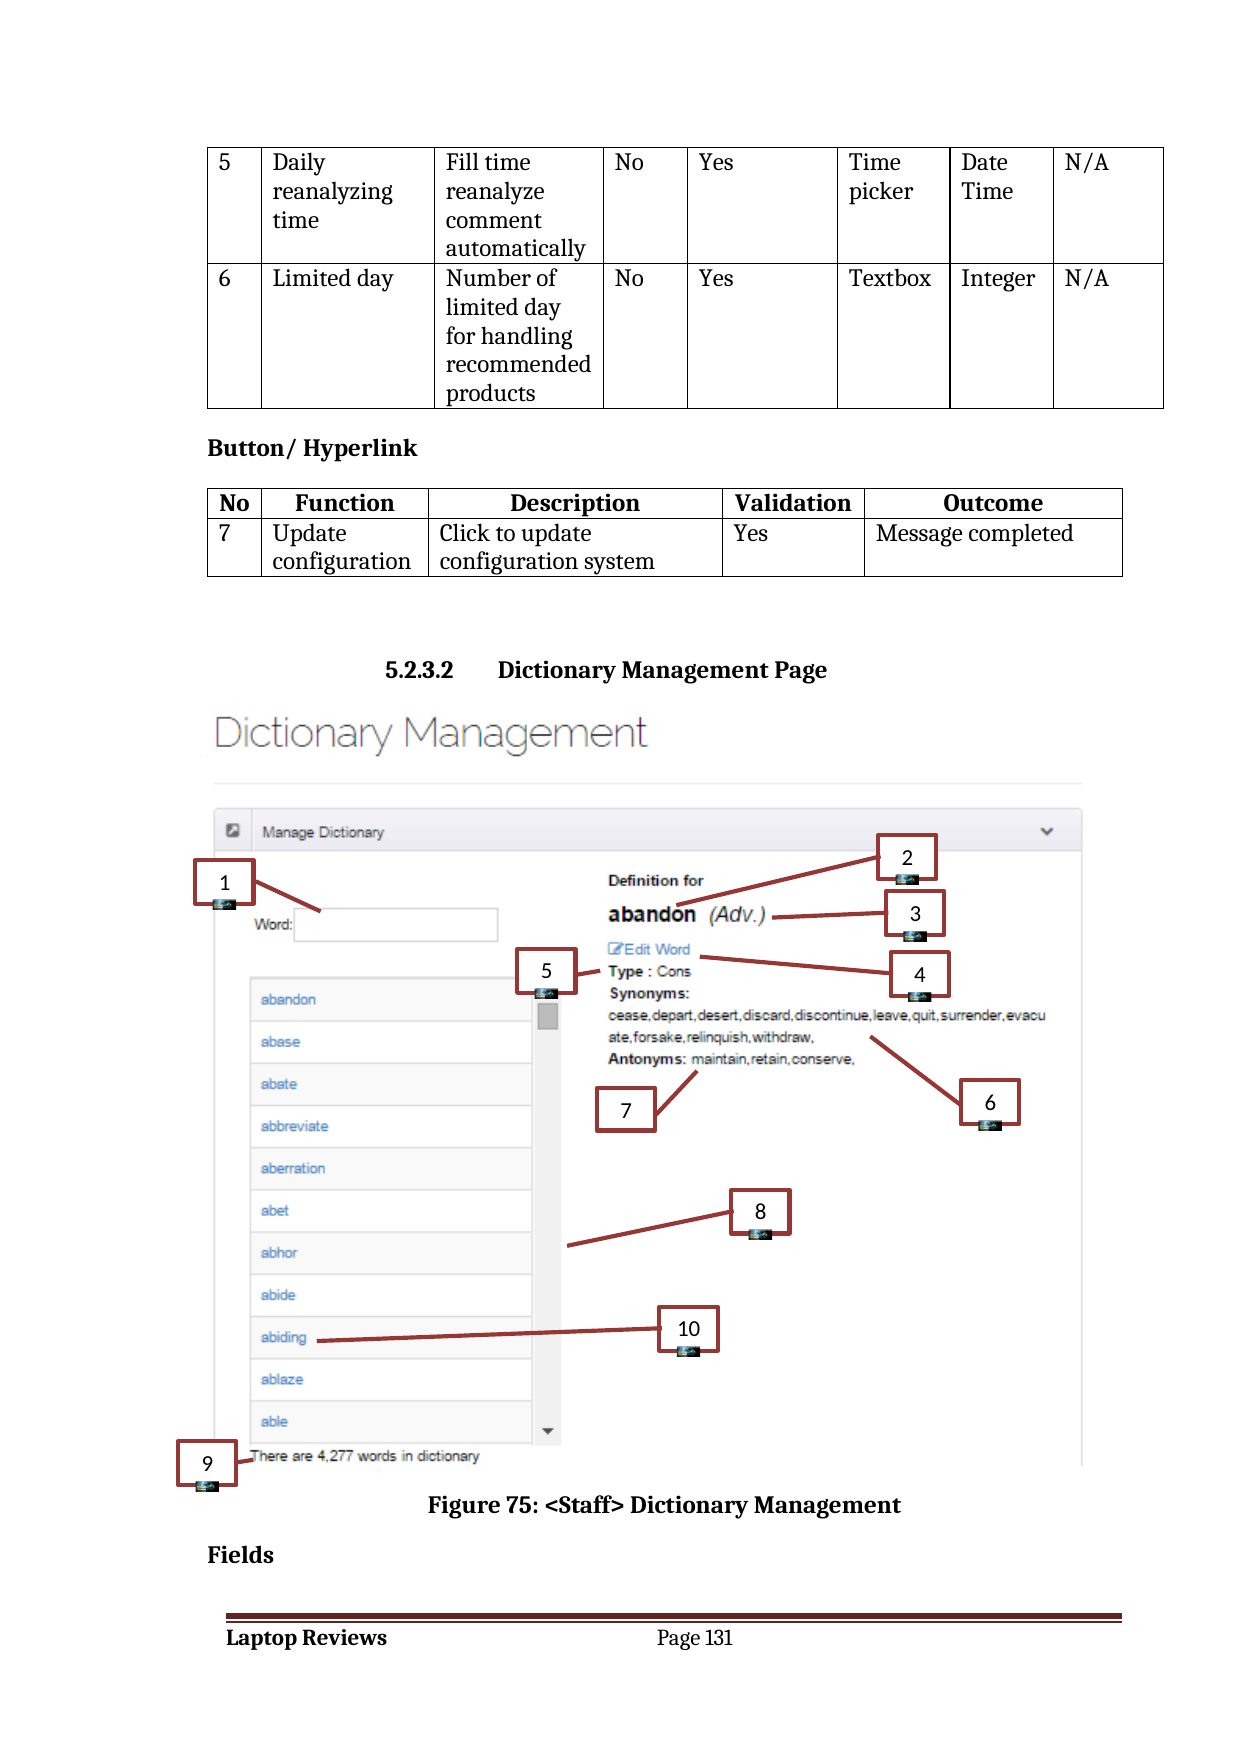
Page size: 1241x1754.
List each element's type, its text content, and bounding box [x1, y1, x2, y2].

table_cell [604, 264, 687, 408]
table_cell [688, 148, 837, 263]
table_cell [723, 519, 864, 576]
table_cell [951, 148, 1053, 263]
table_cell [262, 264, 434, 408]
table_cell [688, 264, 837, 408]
text Button/ Hyperlink [207, 434, 1122, 463]
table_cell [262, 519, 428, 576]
picture [195, 1481, 219, 1492]
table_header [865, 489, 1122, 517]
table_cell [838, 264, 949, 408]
picture [207, 697, 1097, 1466]
text Fields [207, 1541, 1122, 1569]
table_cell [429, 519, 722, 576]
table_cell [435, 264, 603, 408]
subtitle Dictionary Management Page [385, 656, 1122, 685]
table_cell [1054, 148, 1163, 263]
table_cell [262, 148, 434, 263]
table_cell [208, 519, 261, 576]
text Figure 75: <Staff> Dictionary Management [207, 1491, 1122, 1520]
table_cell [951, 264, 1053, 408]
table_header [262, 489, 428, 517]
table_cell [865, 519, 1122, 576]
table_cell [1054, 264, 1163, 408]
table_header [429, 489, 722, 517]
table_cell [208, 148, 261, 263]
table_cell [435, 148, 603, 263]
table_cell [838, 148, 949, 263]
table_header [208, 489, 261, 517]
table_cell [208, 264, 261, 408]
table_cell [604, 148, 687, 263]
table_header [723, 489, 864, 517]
